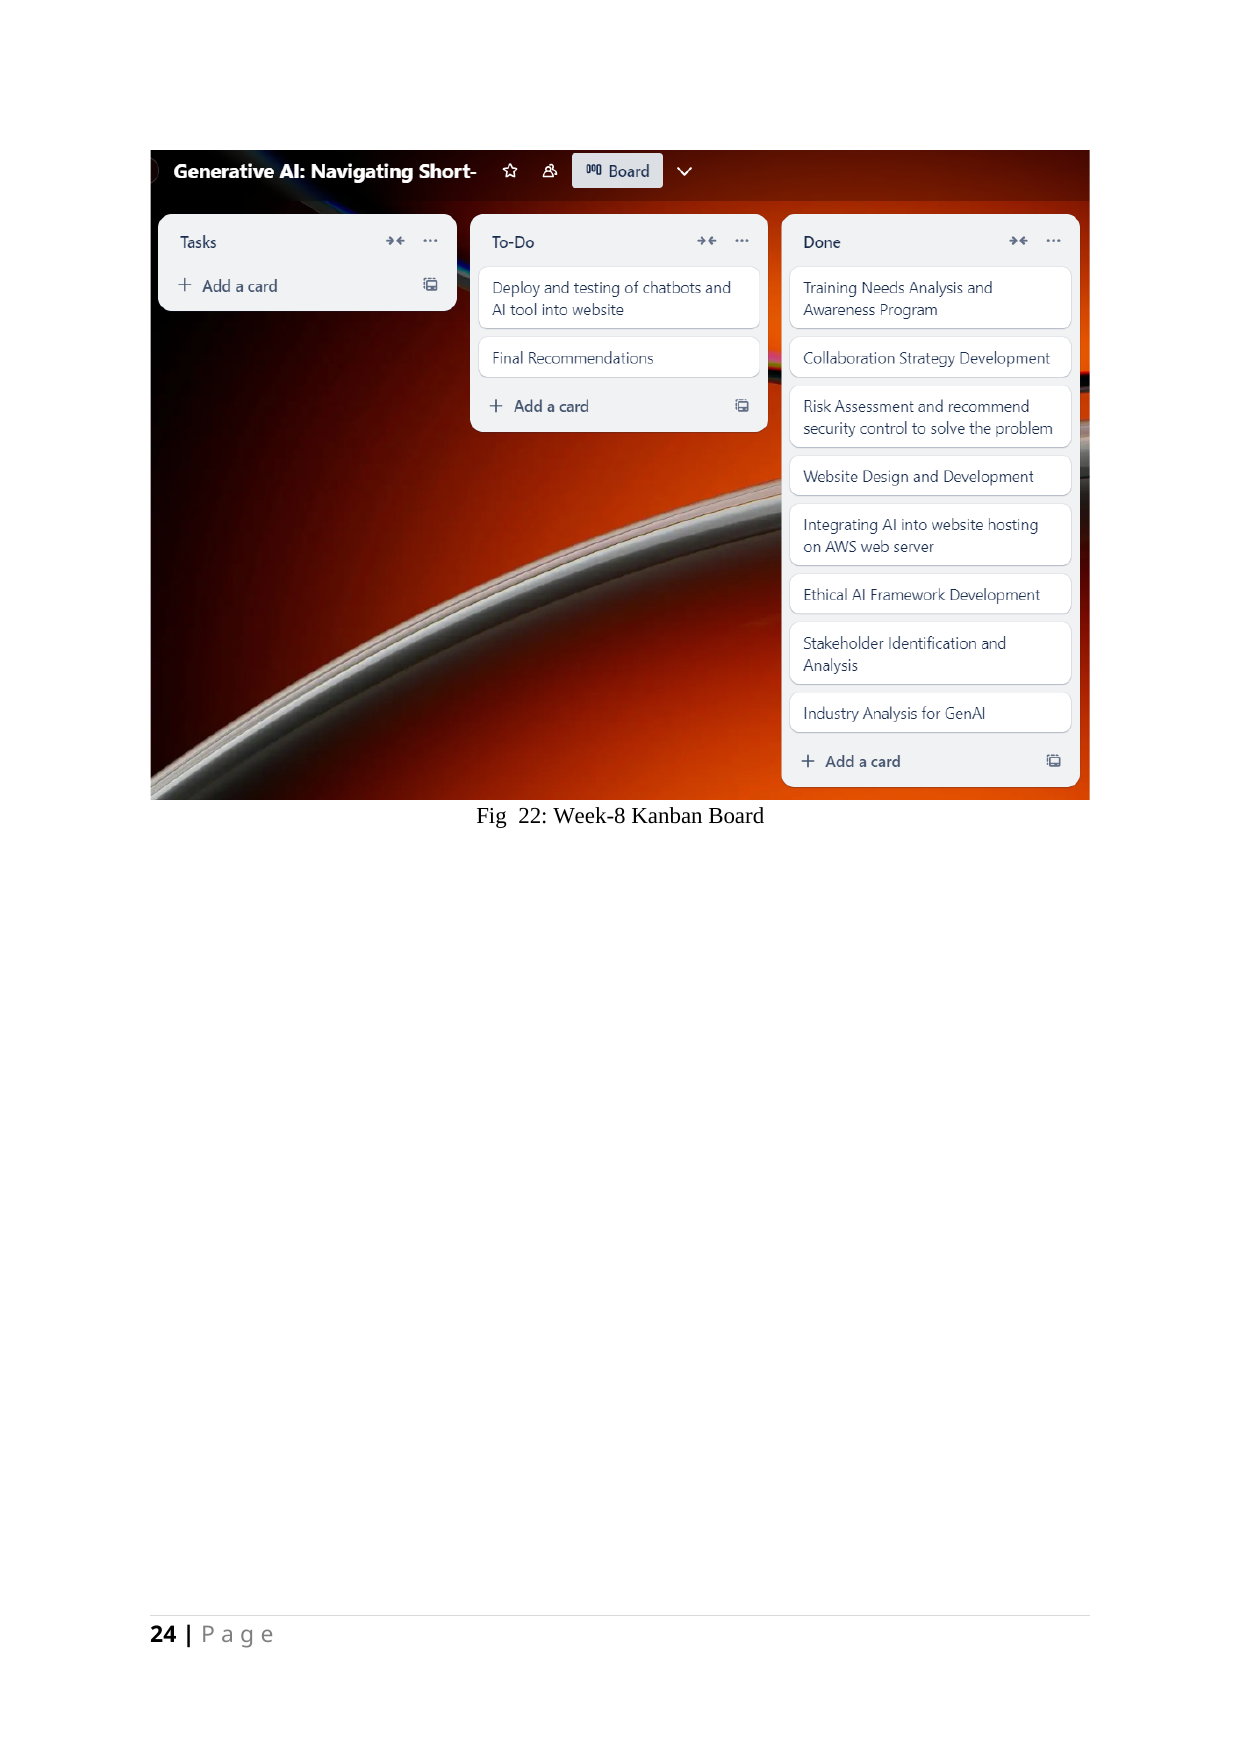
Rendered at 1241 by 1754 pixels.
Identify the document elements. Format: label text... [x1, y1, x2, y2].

picture [150, 150, 1090, 800]
text Fig 22: Week-8 Kanban Board [150, 800, 1090, 828]
